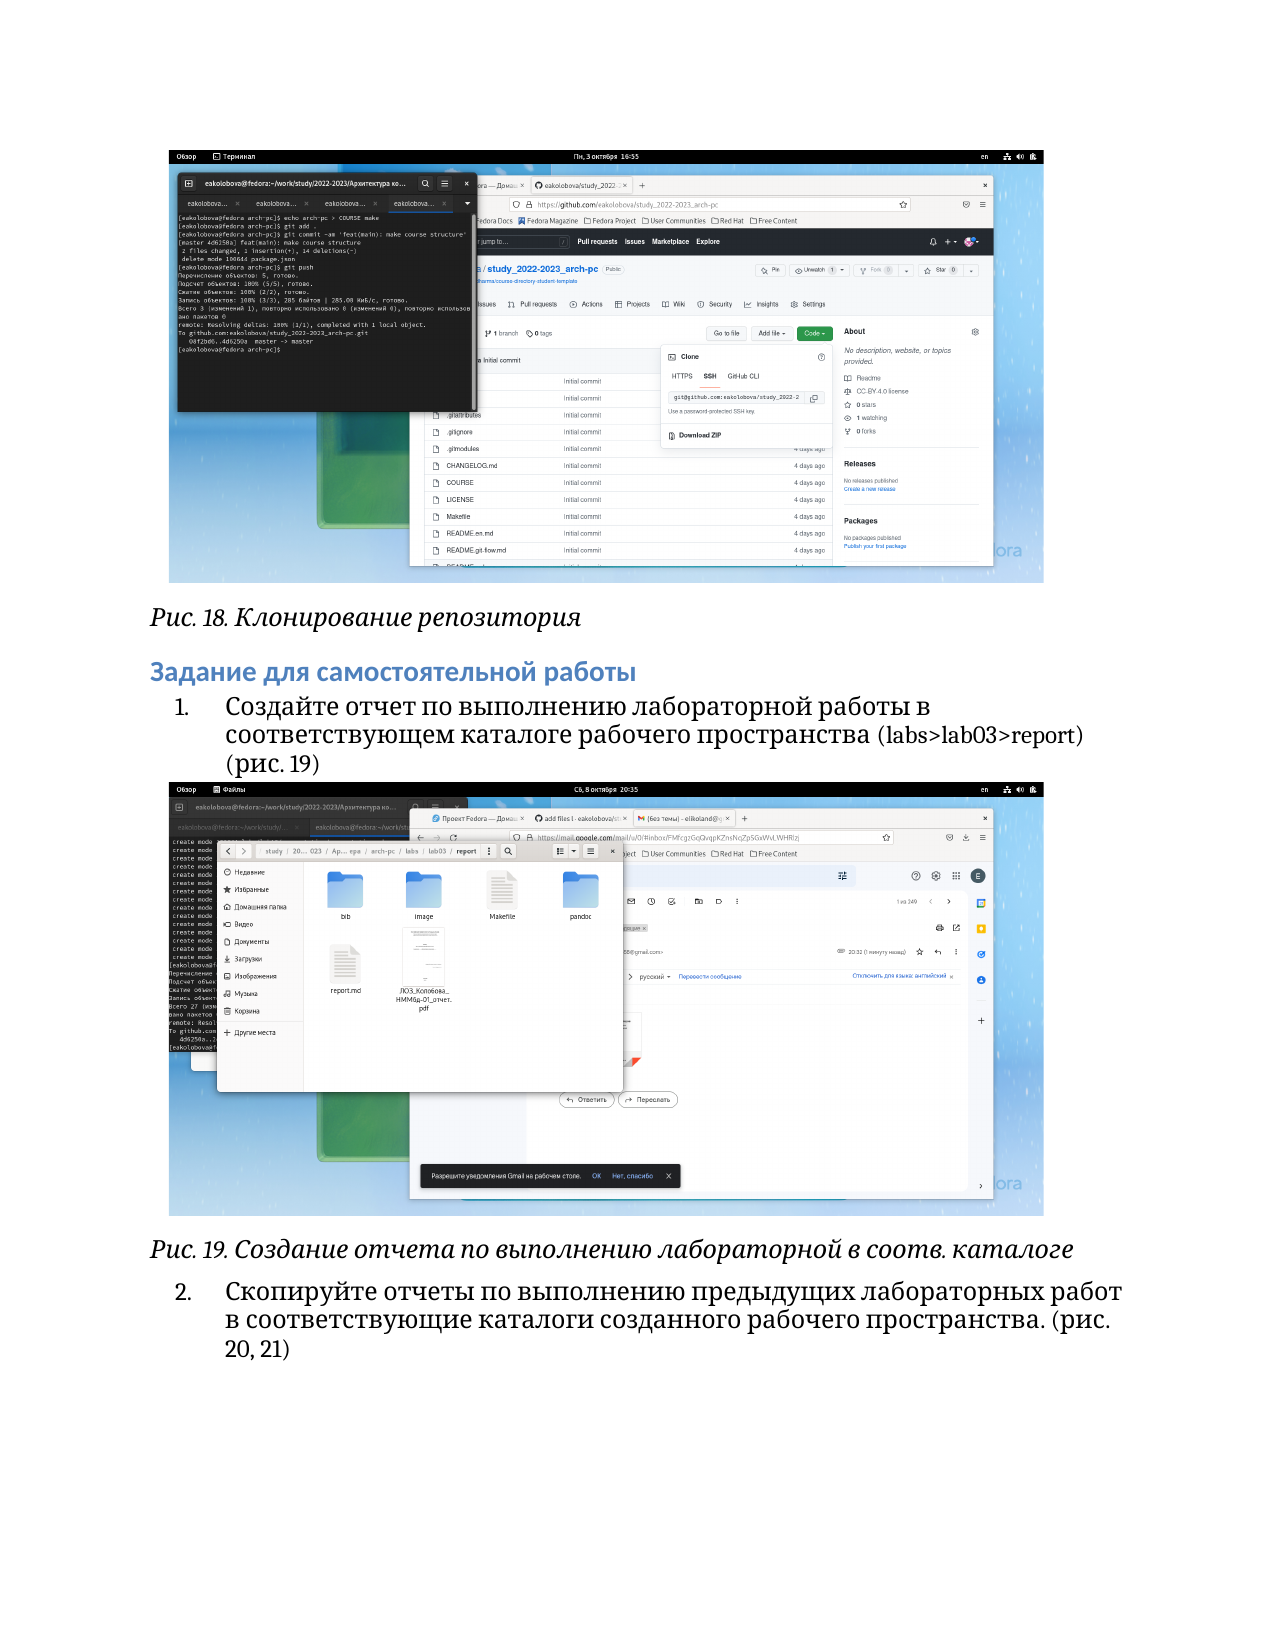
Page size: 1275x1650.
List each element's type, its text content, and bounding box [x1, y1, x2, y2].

subtitle Задание для самостоятельной работы [150, 653, 1125, 689]
list Создайте отчет по выполнению лабораторной работы в соответствующем каталоге рабочего пространства (labs>lab03>report) (рис. 19) [175, 693, 1125, 779]
text Рис. 19. Создание отчета по выполнению лабораторной в соотв. каталоге [150, 1236, 1125, 1265]
list Скопируйте отчеты по выполнению предыдущих лабораторных работ в соответствующие каталоги созданного рабочего пространства. (рис. 20, 21) [175, 1278, 1125, 1364]
picture [168, 150, 1044, 583]
text Рис. 18. Клонирование репозитория [150, 604, 1125, 632]
picture [168, 782, 1044, 1216]
